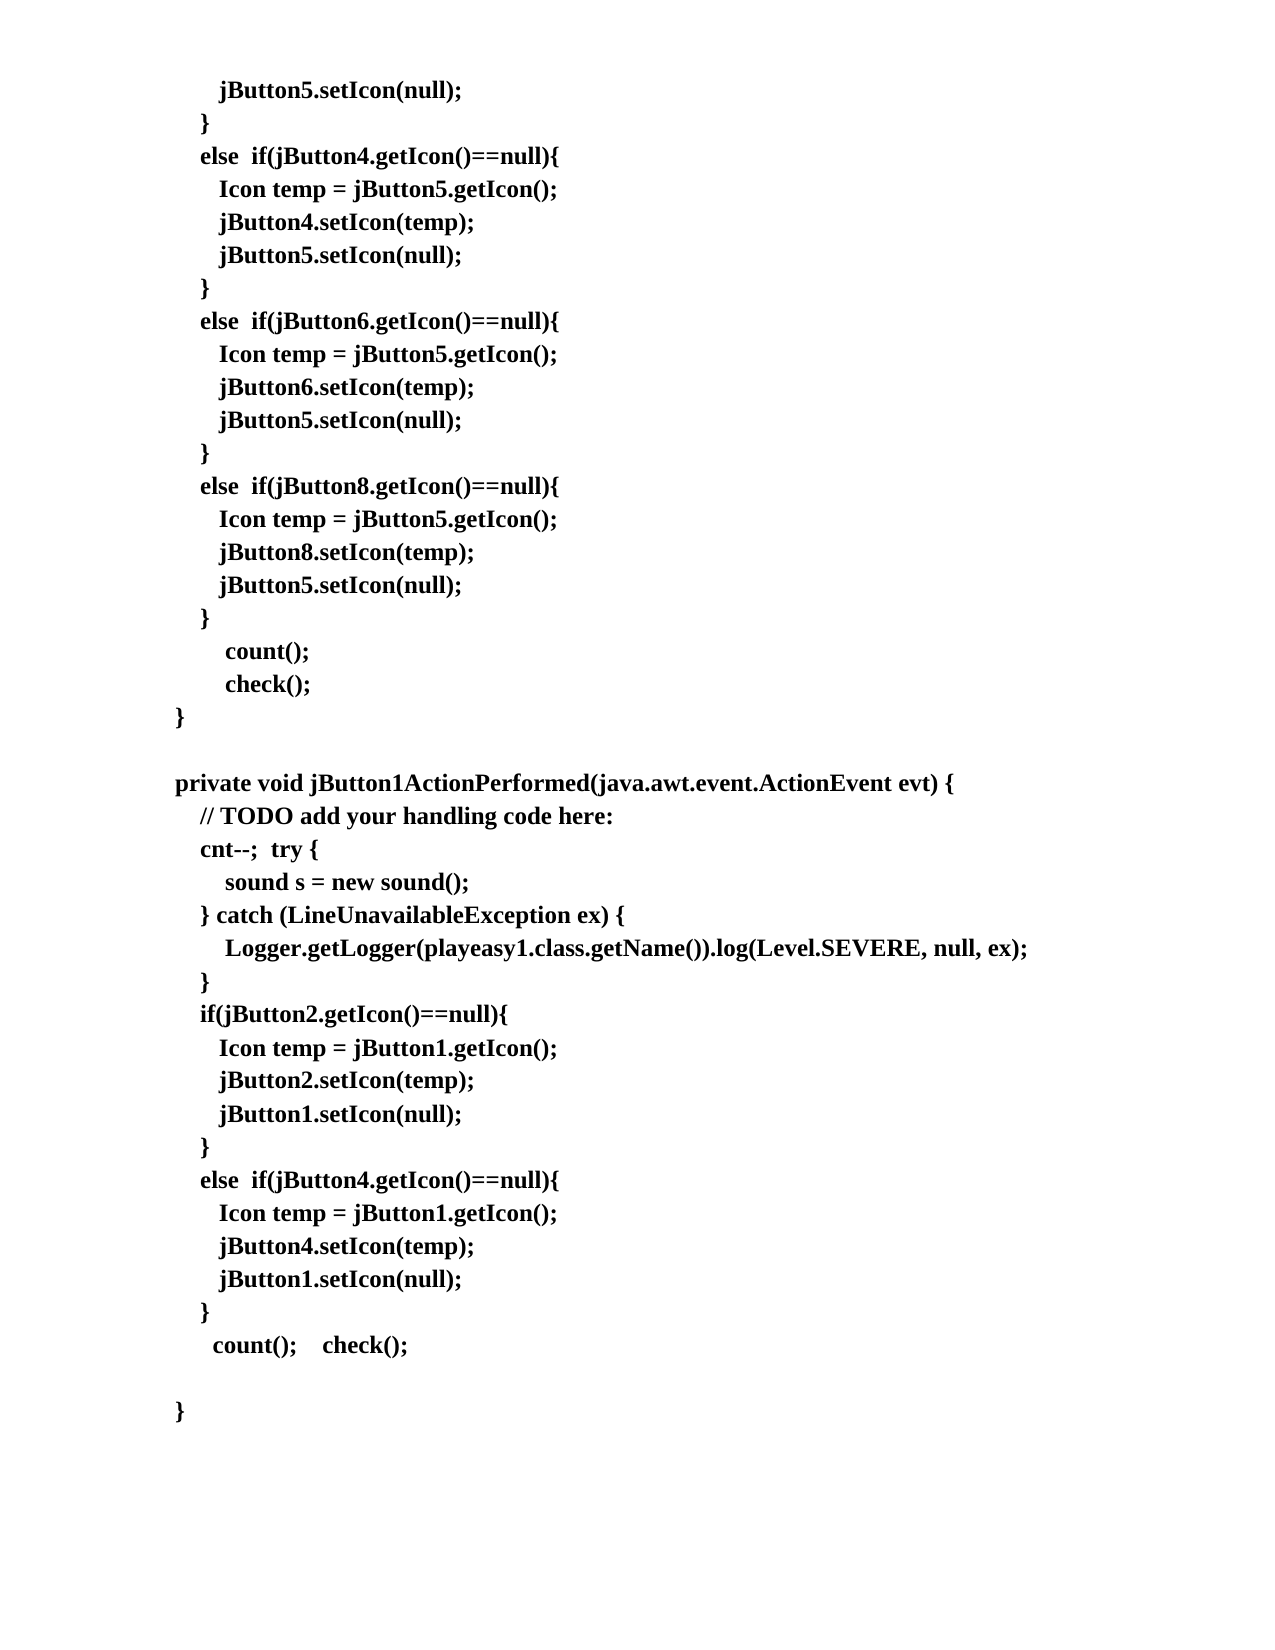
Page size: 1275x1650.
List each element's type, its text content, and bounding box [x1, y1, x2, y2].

text jButton4.setIcon(temp); [150, 207, 1200, 236]
text jButton5.setIcon(null); [150, 240, 1200, 269]
text private void jButton1ActionPerformed(java.awt.event.ActionEvent evt) { [150, 768, 1200, 797]
text jButton8.setIcon(temp); [150, 537, 1200, 566]
text jButton4.setIcon(temp); [150, 1231, 1200, 1259]
text } [150, 1297, 1200, 1326]
text } [150, 702, 1200, 731]
text count(); check(); [150, 1330, 1200, 1358]
text jButton6.setIcon(temp); [150, 372, 1200, 401]
text jButton5.setIcon(null); [150, 570, 1200, 599]
text } [150, 1132, 1200, 1160]
text check(); [150, 669, 1200, 698]
text } [150, 967, 1200, 995]
text jButton1.setIcon(null); [150, 1099, 1200, 1127]
text jButton5.setIcon(null); [150, 405, 1200, 434]
text count(); [150, 636, 1200, 665]
text } [150, 108, 1200, 137]
text else if(jButton8.getIcon()==null){ [150, 471, 1200, 500]
text jButton2.setIcon(temp); [150, 1066, 1200, 1094]
text cnt--; try { [150, 834, 1200, 863]
text } [150, 1396, 1200, 1424]
text Icon temp = jButton1.getIcon(); [150, 1198, 1200, 1226]
text sound s = new sound(); [150, 867, 1200, 896]
text Logger.getLogger(playeasy1.class.getName()).log(Level.SEVERE, null, ex); [150, 933, 1200, 962]
text } [150, 603, 1200, 632]
text } catch (LineUnavailableException ex) { [150, 901, 1200, 929]
text if(jButton2.getIcon()==null){ [150, 999, 1200, 1028]
text Icon temp = jButton5.getIcon(); [150, 339, 1200, 368]
text else if(jButton4.getIcon()==null){ [150, 1165, 1200, 1193]
text } [150, 438, 1200, 467]
text jButton5.setIcon(null); [150, 75, 1200, 104]
text Icon temp = jButton5.getIcon(); [150, 504, 1200, 533]
text } [150, 273, 1200, 302]
text jButton1.setIcon(null); [150, 1264, 1200, 1292]
text Icon temp = jButton1.getIcon(); [150, 1033, 1200, 1061]
text else if(jButton4.getIcon()==null){ [150, 141, 1200, 170]
text // TODO add your handling code here: [150, 801, 1200, 830]
text else if(jButton6.getIcon()==null){ [150, 306, 1200, 335]
text Icon temp = jButton5.getIcon(); [150, 174, 1200, 203]
